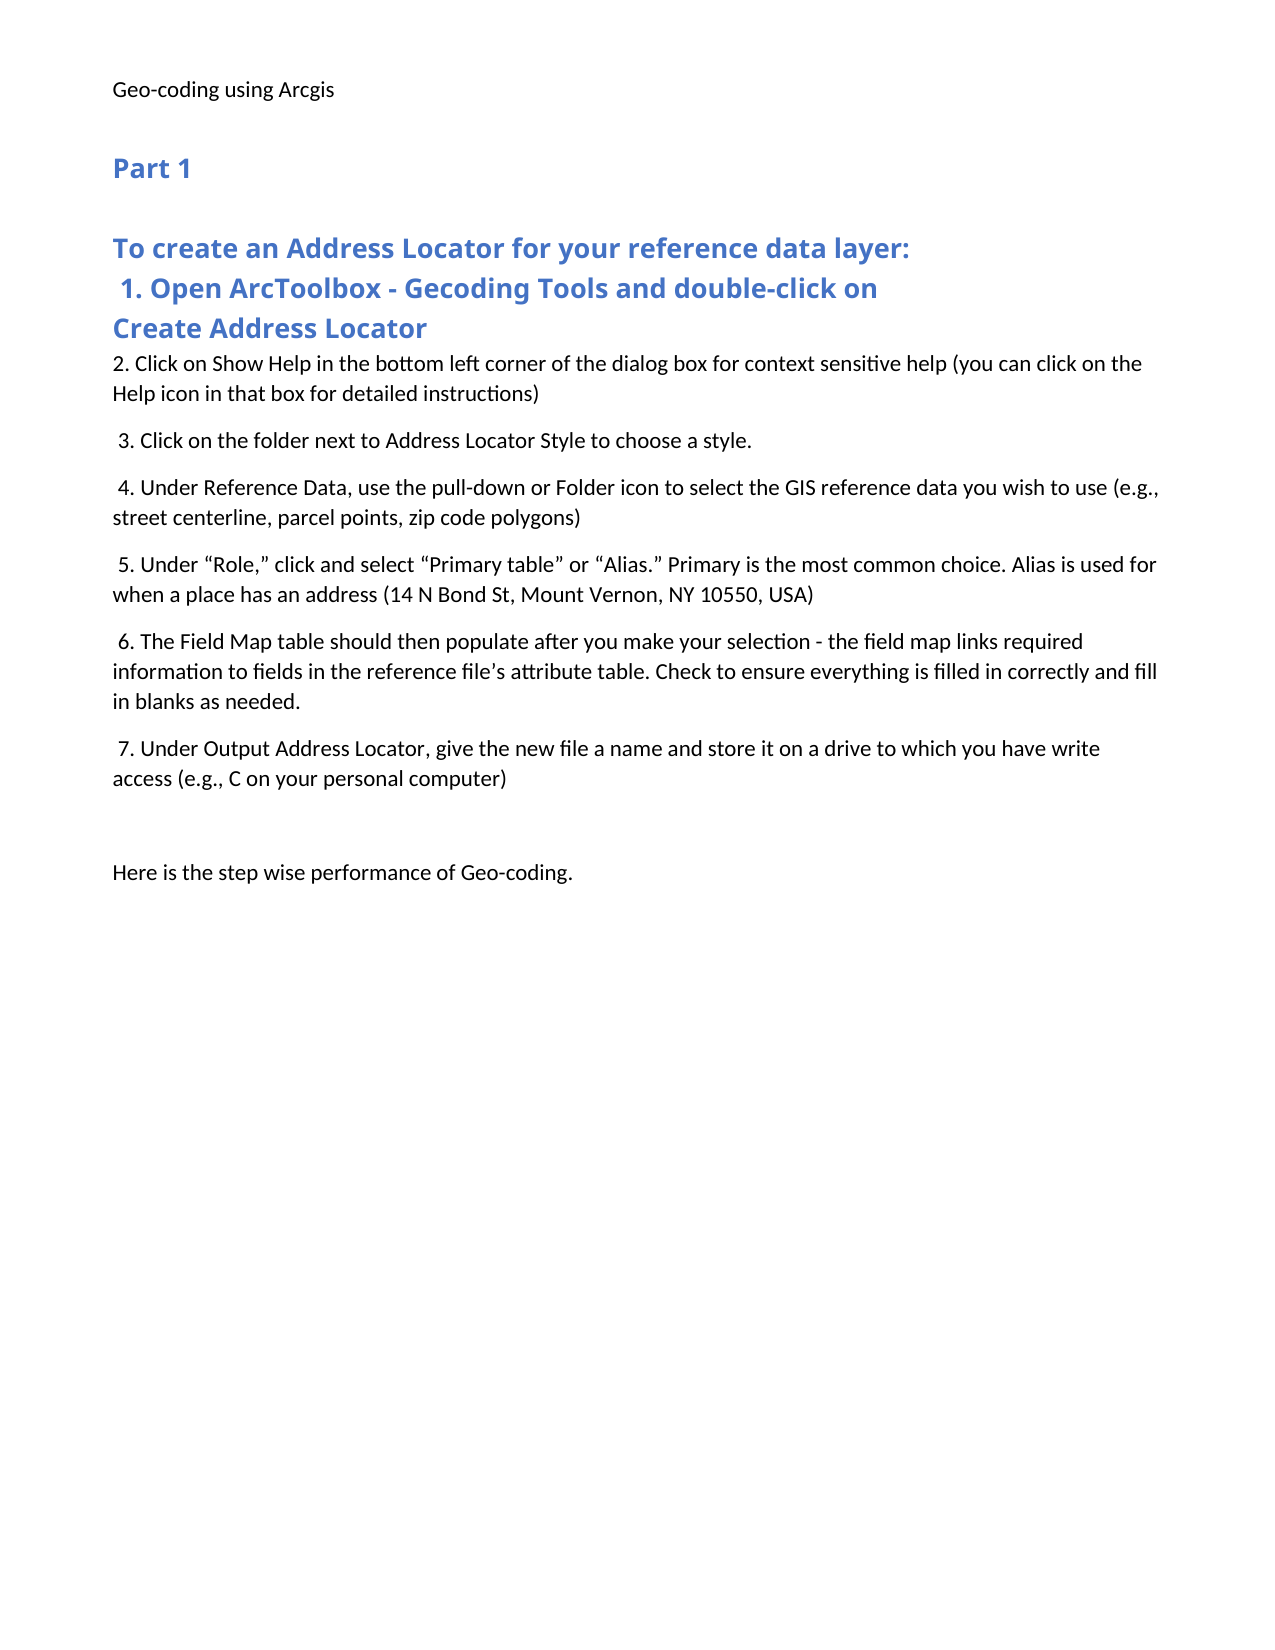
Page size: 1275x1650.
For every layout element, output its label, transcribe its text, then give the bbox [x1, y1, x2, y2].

text Here is the step wise performance of Geo-coding. [112, 858, 1162, 886]
text 4. Under Reference Data, use the pull-down or Folder icon to select the GIS reference data you wish to use (e.g., street centerline, parcel points, zip code polygons) [112, 473, 1162, 531]
text 2. Click on Show Help in the bottom left corner of the dialog box for context sensitive help (you can click on the Help icon in that box for detailed instructions) [112, 349, 1162, 407]
text 6. The Field Map table should then populate after you make your selection - the field map links required information to fields in the reference file’s attribute table. Check to ensure everything is filled in correctly and fill in blanks as needed. [112, 627, 1162, 716]
text 5. Under “Role,” click and select “Primary table” or “Alias.” Primary is the most common choice. Alias is used for when a place has an address (14 N Bond St, Mount Vernon, NY 10550, USA) [112, 550, 1162, 608]
subtitle Part 1 To create an Address Locator for your reference data layer: 1. Open ArcToolbox - Gecoding Tools and double-click on Create Address Locator [112, 150, 1162, 346]
text 7. Under Output Address Locator, give the new file a name and store it on a drive to which you have write access (e.g., C on your personal computer) [112, 734, 1162, 793]
text 3. Click on the folder next to Address Locator Style to choose a style. [112, 426, 1162, 454]
